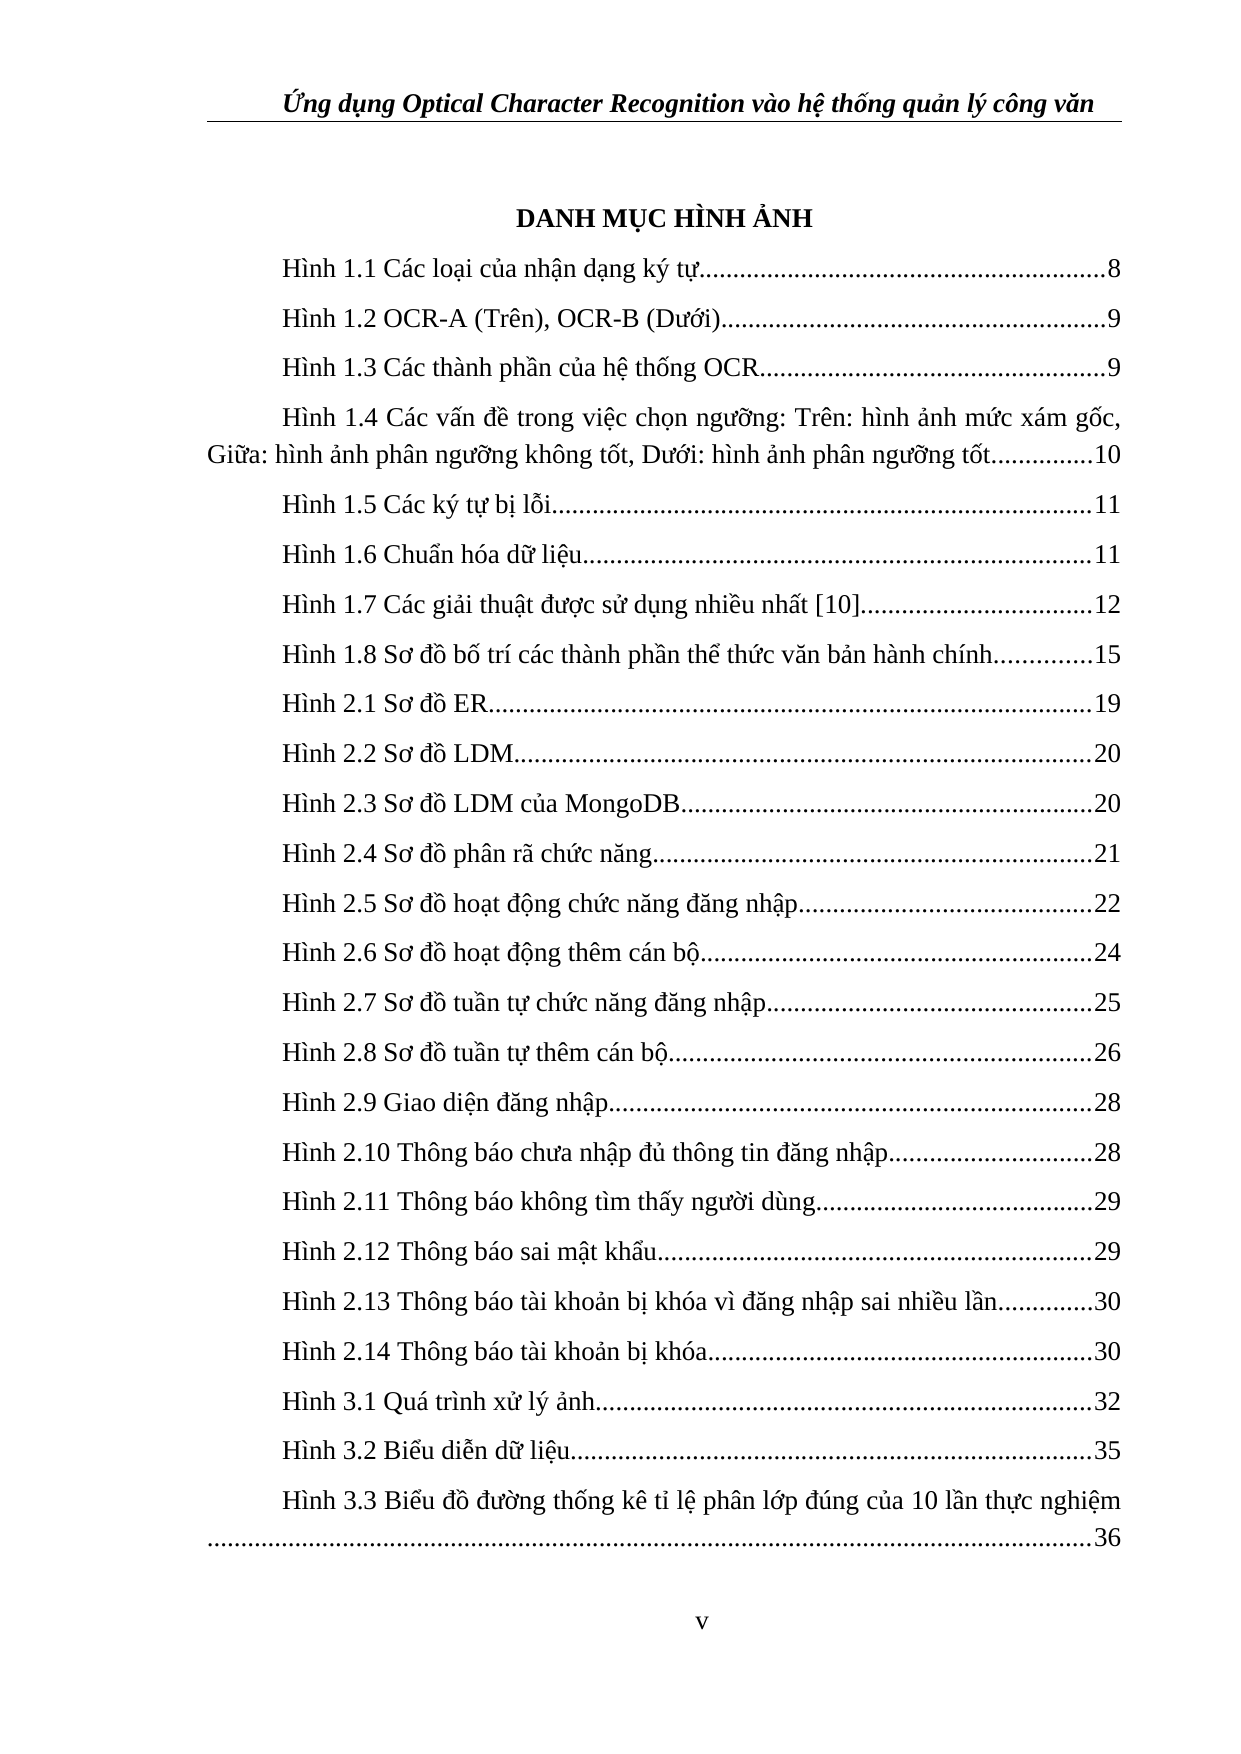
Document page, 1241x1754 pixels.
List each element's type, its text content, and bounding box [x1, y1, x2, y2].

text Hình 1.6 Chuẩn hóa dữ liệu 11 [207, 538, 1122, 569]
text Hình 2.10 Thông báo chưa nhập đủ thông tin đăng nhập 28 [207, 1136, 1122, 1167]
text Hình 2.3 Sơ đồ LDM của MongoDB 20 [207, 787, 1122, 818]
text Hình 2.7 Sơ đồ tuần tự chức năng đăng nhập 25 [207, 986, 1122, 1017]
text Hình 1.1 Các loại của nhận dạng ký tự 8 [207, 252, 1122, 283]
text Hình 3.2 Biểu diễn dữ liệu 35 [207, 1434, 1122, 1466]
text Hình 1.7 Các giải thuật được sử dụng nhiều nhất [10] 12 [207, 588, 1122, 619]
text Hình 1.3 Các thành phần của hệ thống OCR 9 [207, 352, 1122, 383]
text Hình 1.8 Sơ đồ bố trí các thành phần thể thức văn bản hành chính 15 [207, 638, 1122, 669]
text Hình 1.4 Các vấn đề trong việc chọn ngưỡng: Trên: hình ảnh mức xám gốc, Giữa: hình ảnh phân ngưỡng không tốt, Dưới: hình ảnh phân ngưỡng tốt. 10 [207, 401, 1122, 470]
text Hình 1.5 Các ký tự bị lỗi 11 [207, 488, 1122, 519]
text Hình 2.13 Thông báo tài khoản bị khóa vì đăng nhập sai nhiều lần 30 [207, 1285, 1122, 1316]
text Hình 2.2 Sơ đồ LDM 20 [207, 737, 1122, 768]
text Hình 1.2 OCR-A (Trên), OCR-B (Dưới) 9 [207, 302, 1122, 333]
text Hình 2.8 Sơ đồ tuần tự thêm cán bộ 26 [207, 1036, 1122, 1067]
text Hình 2.14 Thông báo tài khoản bị khóa 30 [207, 1335, 1122, 1366]
text Hình 2.11 Thông báo không tìm thấy người dùng 29 [207, 1186, 1122, 1217]
text Hình 3.1 Quá trình xử lý ảnh 32 [207, 1385, 1122, 1416]
text Hình 2.6 Sơ đồ hoạt động thêm cán bộ 24 [207, 937, 1122, 968]
text Hình 2.9 Giao diện đăng nhập 28 [207, 1086, 1122, 1117]
text Hình 3.3 Biểu đồ đường thống kê tỉ lệ phân lớp đúng của 10 lần thực nghiệm 36 [207, 1484, 1122, 1553]
text Hình 2.12 Thông báo sai mật khẩu 29 [207, 1235, 1122, 1266]
text Hình 2.5 Sơ đồ hoạt động chức năng đăng nhập 22 [207, 887, 1122, 918]
text Hình 2.1 Sơ đồ ER 19 [207, 688, 1122, 719]
subtitle DANH MỤC HÌNH ẢNH [207, 202, 1122, 233]
text Hình 2.4 Sơ đồ phân rã chức năng 21 [207, 837, 1122, 868]
